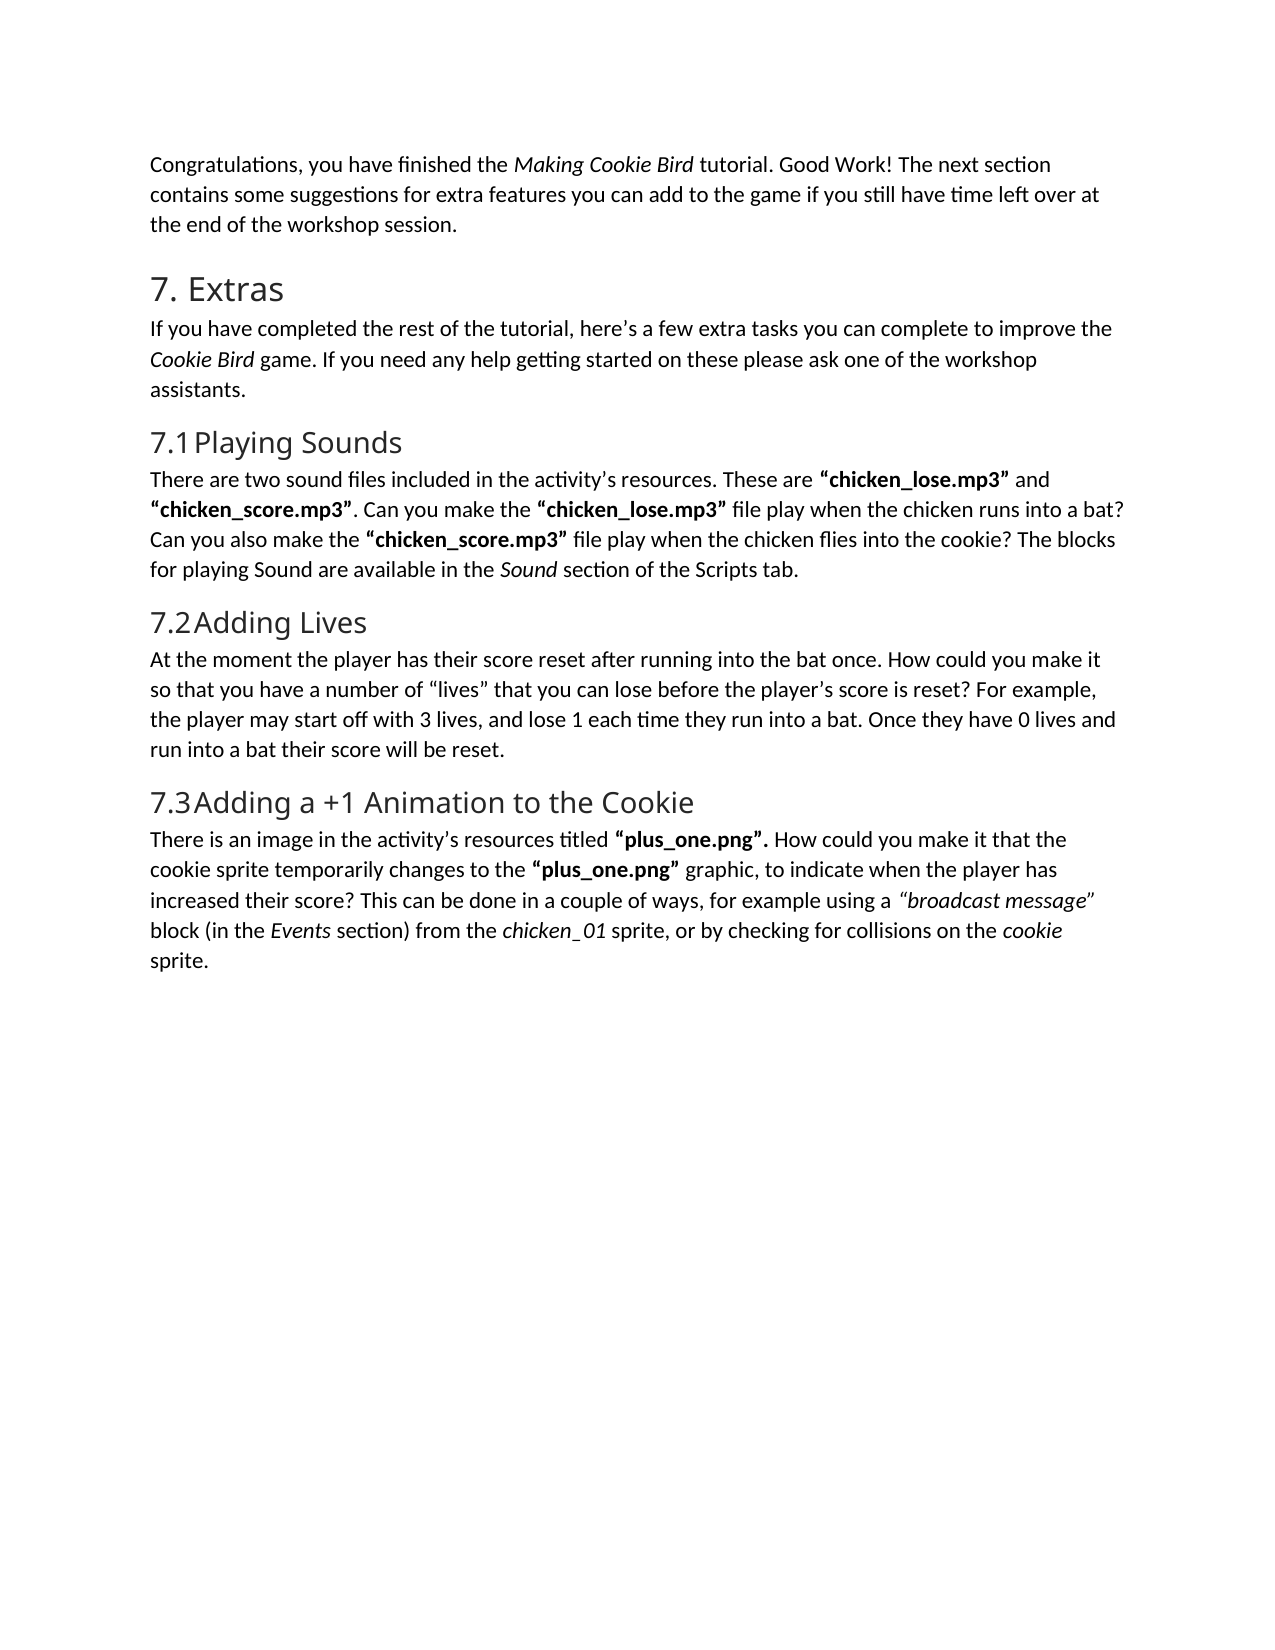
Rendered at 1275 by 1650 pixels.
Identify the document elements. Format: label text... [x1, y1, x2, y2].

text There are two sound files included in the activity’s resources. These are “chicken_lose.mp3” and “chicken_score.mp3”. Can you make the “chicken_lose.mp3” file play when the chicken runs into a bat? Can you also make the “chicken_score.mp3” file play when the chicken flies into the cookie? The blocks for playing Sound are available in the Sound section of the Scripts tab. [150, 465, 1125, 583]
text If you have completed the rest of the tutorial, here’s a few extra tasks you can complete to improve the Cookie Bird game. If you need any help getting started on these please ask one of the workshop assistants. [150, 314, 1125, 403]
subtitle Adding a +1 Animation to the Cookie [150, 782, 1125, 822]
text Congratulations, you have finished the Making Cookie Bird tutorial. Good Work! The next section contains some suggestions for extra features you can add to the game if you still have time left over at the end of the workshop session. [150, 150, 1125, 238]
text There is an image in the activity’s resources titled “plus_one.png”. How could you make it that the cookie sprite temporarily changes to the “plus_one.png” graphic, to indicate when the player has increased their score? This can be done in a couple of ways, for example using a “broadcast message” block (in the Events section) from the chicken_01 sprite, or by checking for collisions on the cookie sprite. [150, 825, 1125, 974]
subtitle Adding Lives [150, 602, 1125, 642]
subtitle Extras [150, 266, 1125, 311]
text At the moment the player has their score reset after running into the bat once. How could you make it so that you have a number of “lives” that you can lose before the player’s score is reset? For example, the player may start off with 3 lives, and lose 1 each time they run into a bat. Once they have 0 lives and run into a bat their score will be reset. [150, 645, 1125, 764]
subtitle Playing Sounds [150, 422, 1125, 462]
